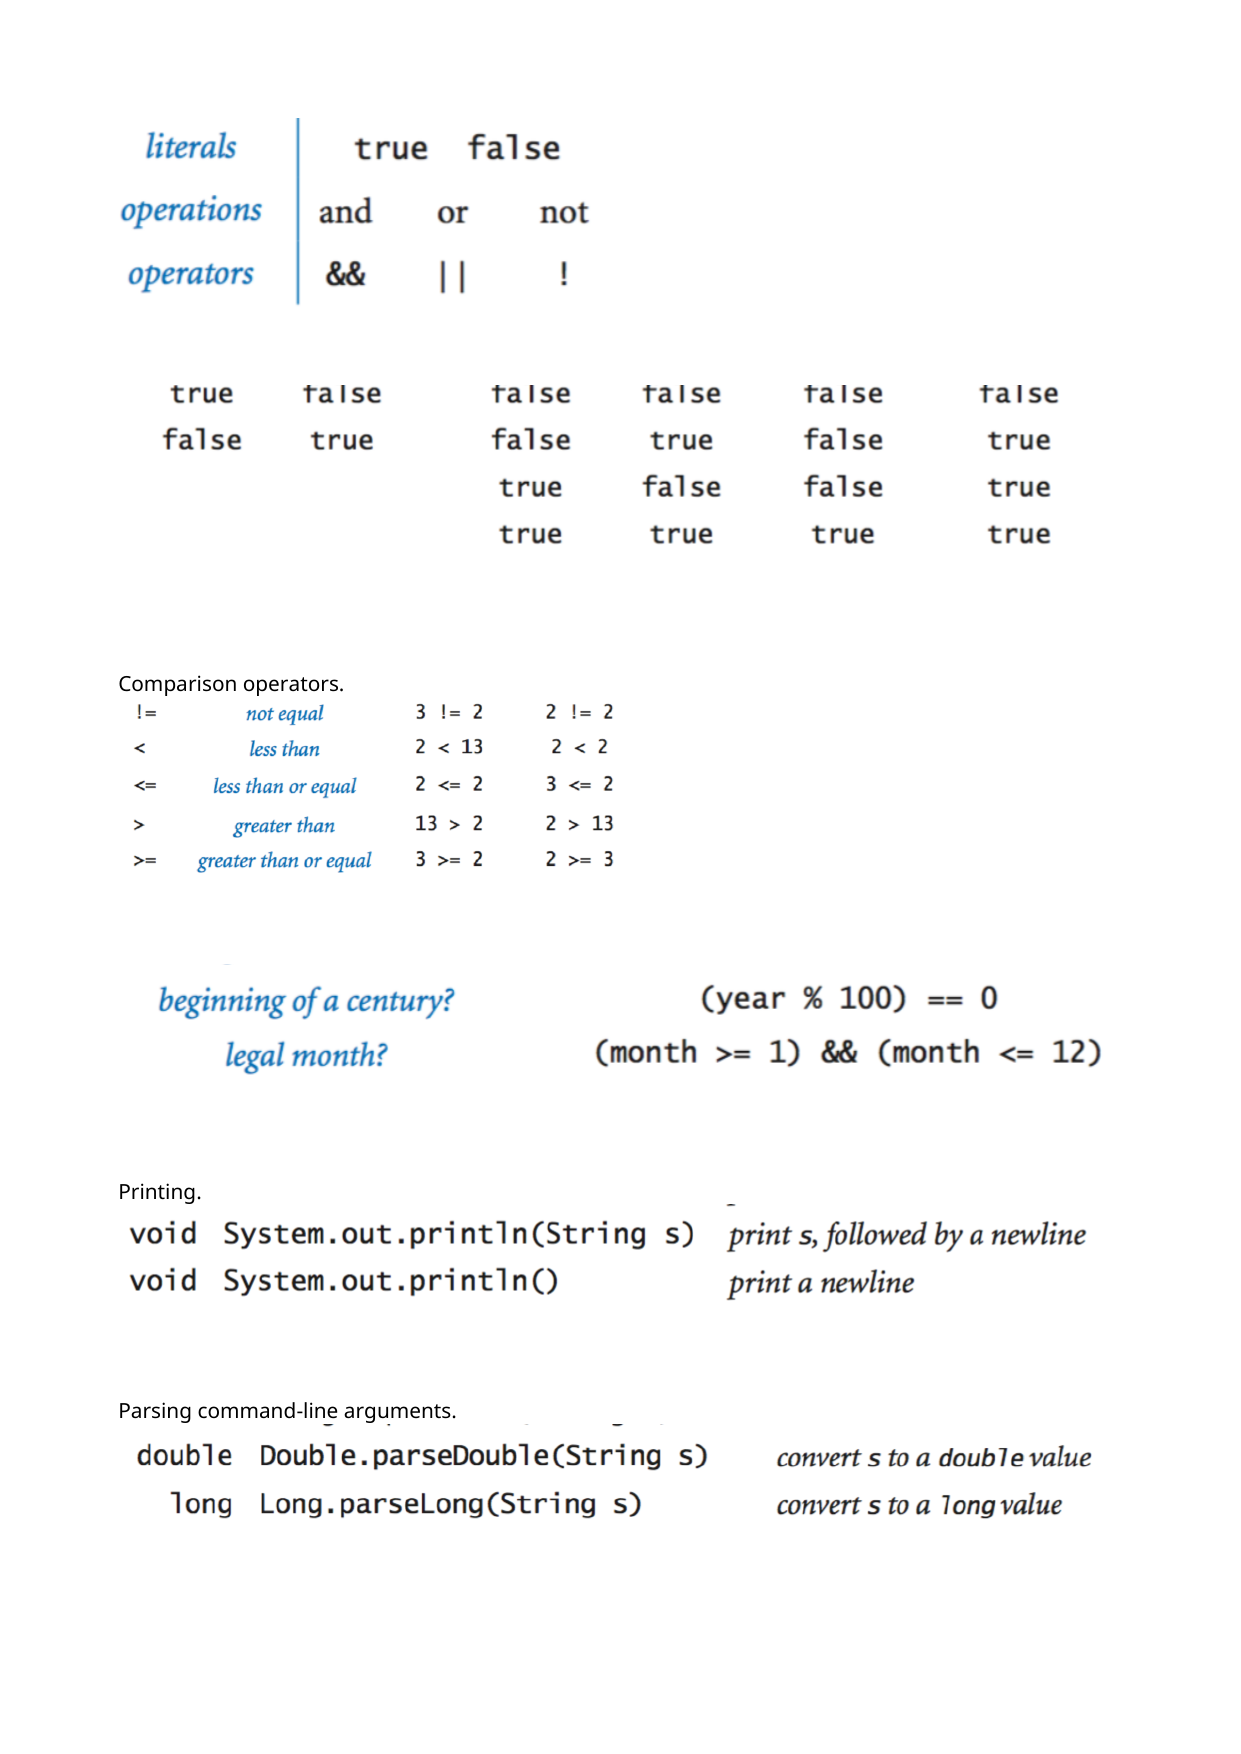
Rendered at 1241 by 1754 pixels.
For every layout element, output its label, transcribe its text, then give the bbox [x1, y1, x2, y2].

text Parsing command-line arguments. [118, 1398, 1122, 1424]
text Comparison operators. [118, 671, 1122, 697]
picture [118, 118, 605, 310]
picture [118, 1424, 1123, 1534]
text Printing. [118, 1179, 1122, 1204]
picture [118, 385, 1123, 569]
picture [118, 1204, 1123, 1315]
picture [118, 696, 643, 888]
picture [118, 964, 1123, 1092]
